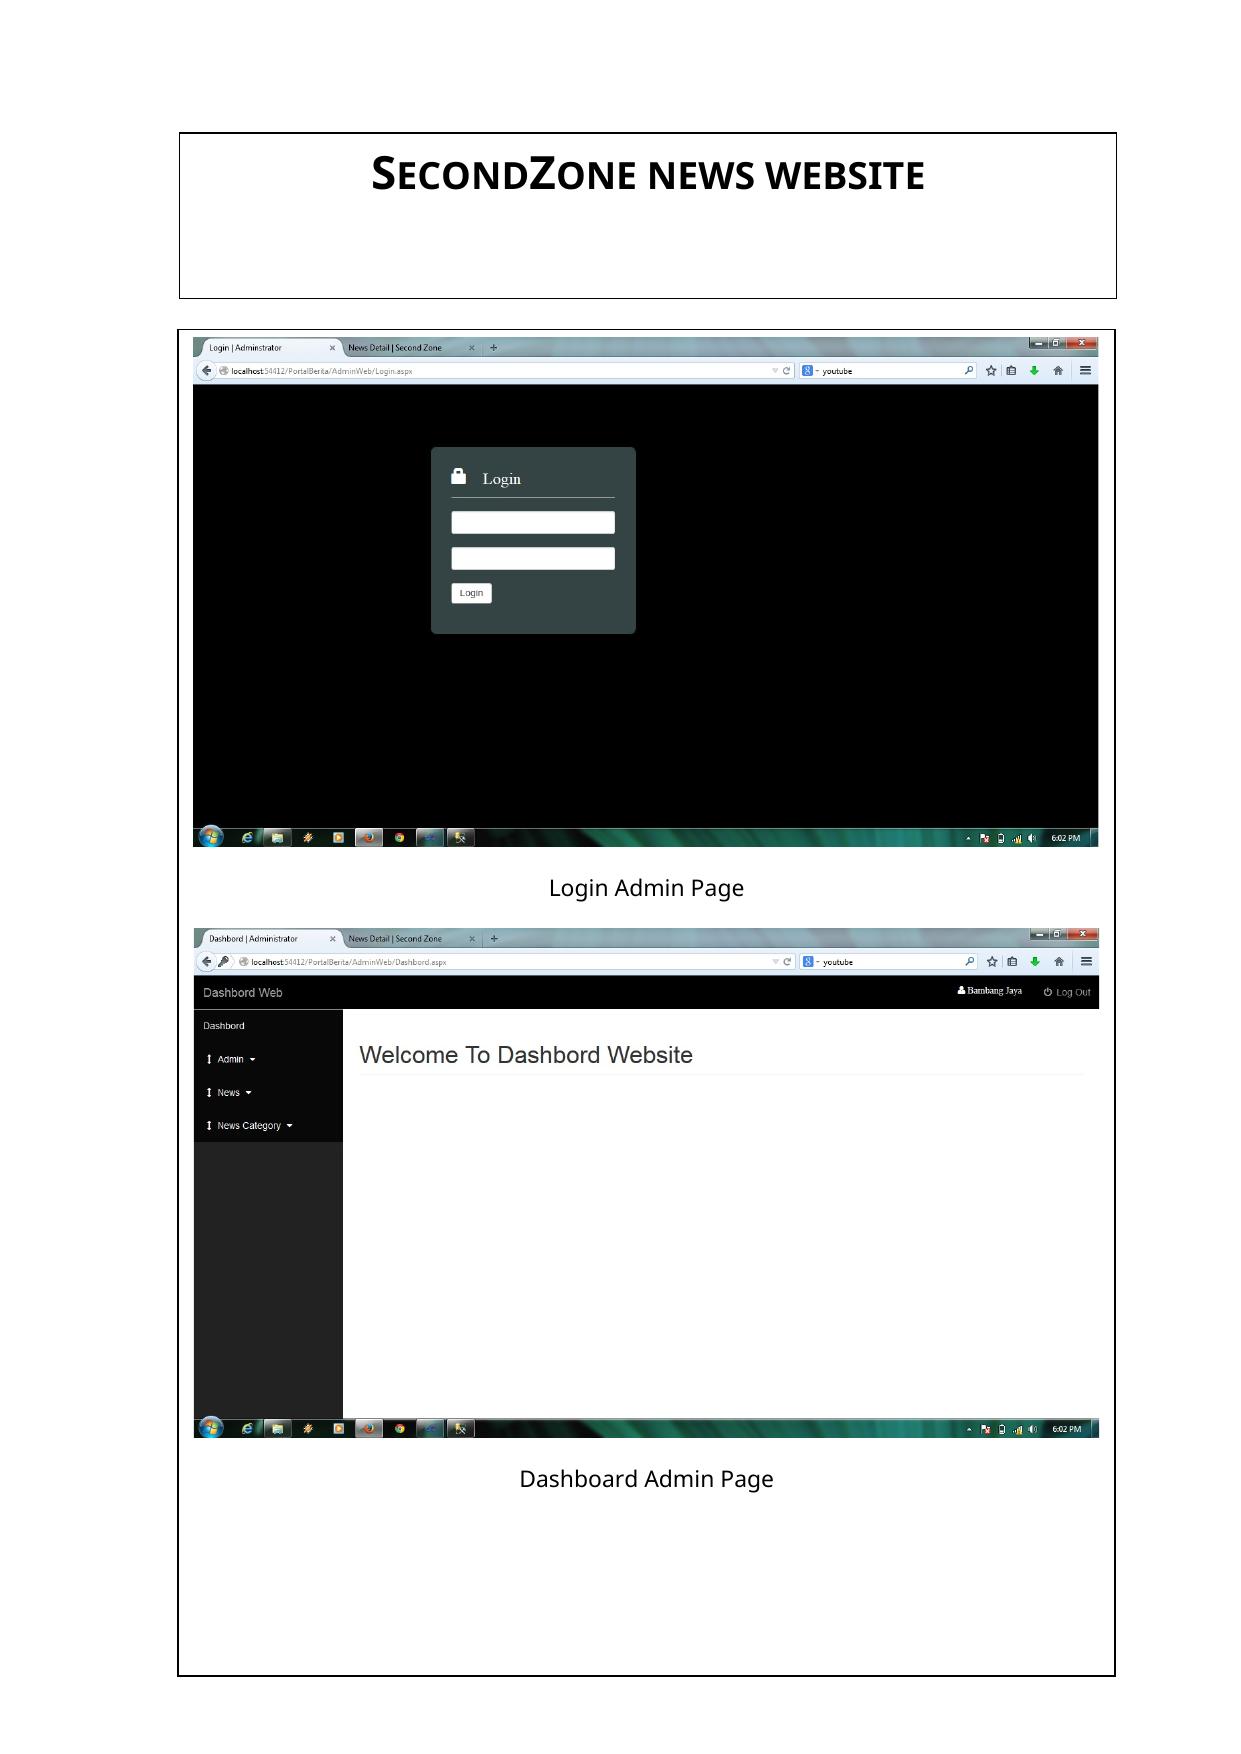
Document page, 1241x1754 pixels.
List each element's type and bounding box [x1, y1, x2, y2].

picture [193, 337, 1099, 847]
picture [193, 928, 1100, 1438]
